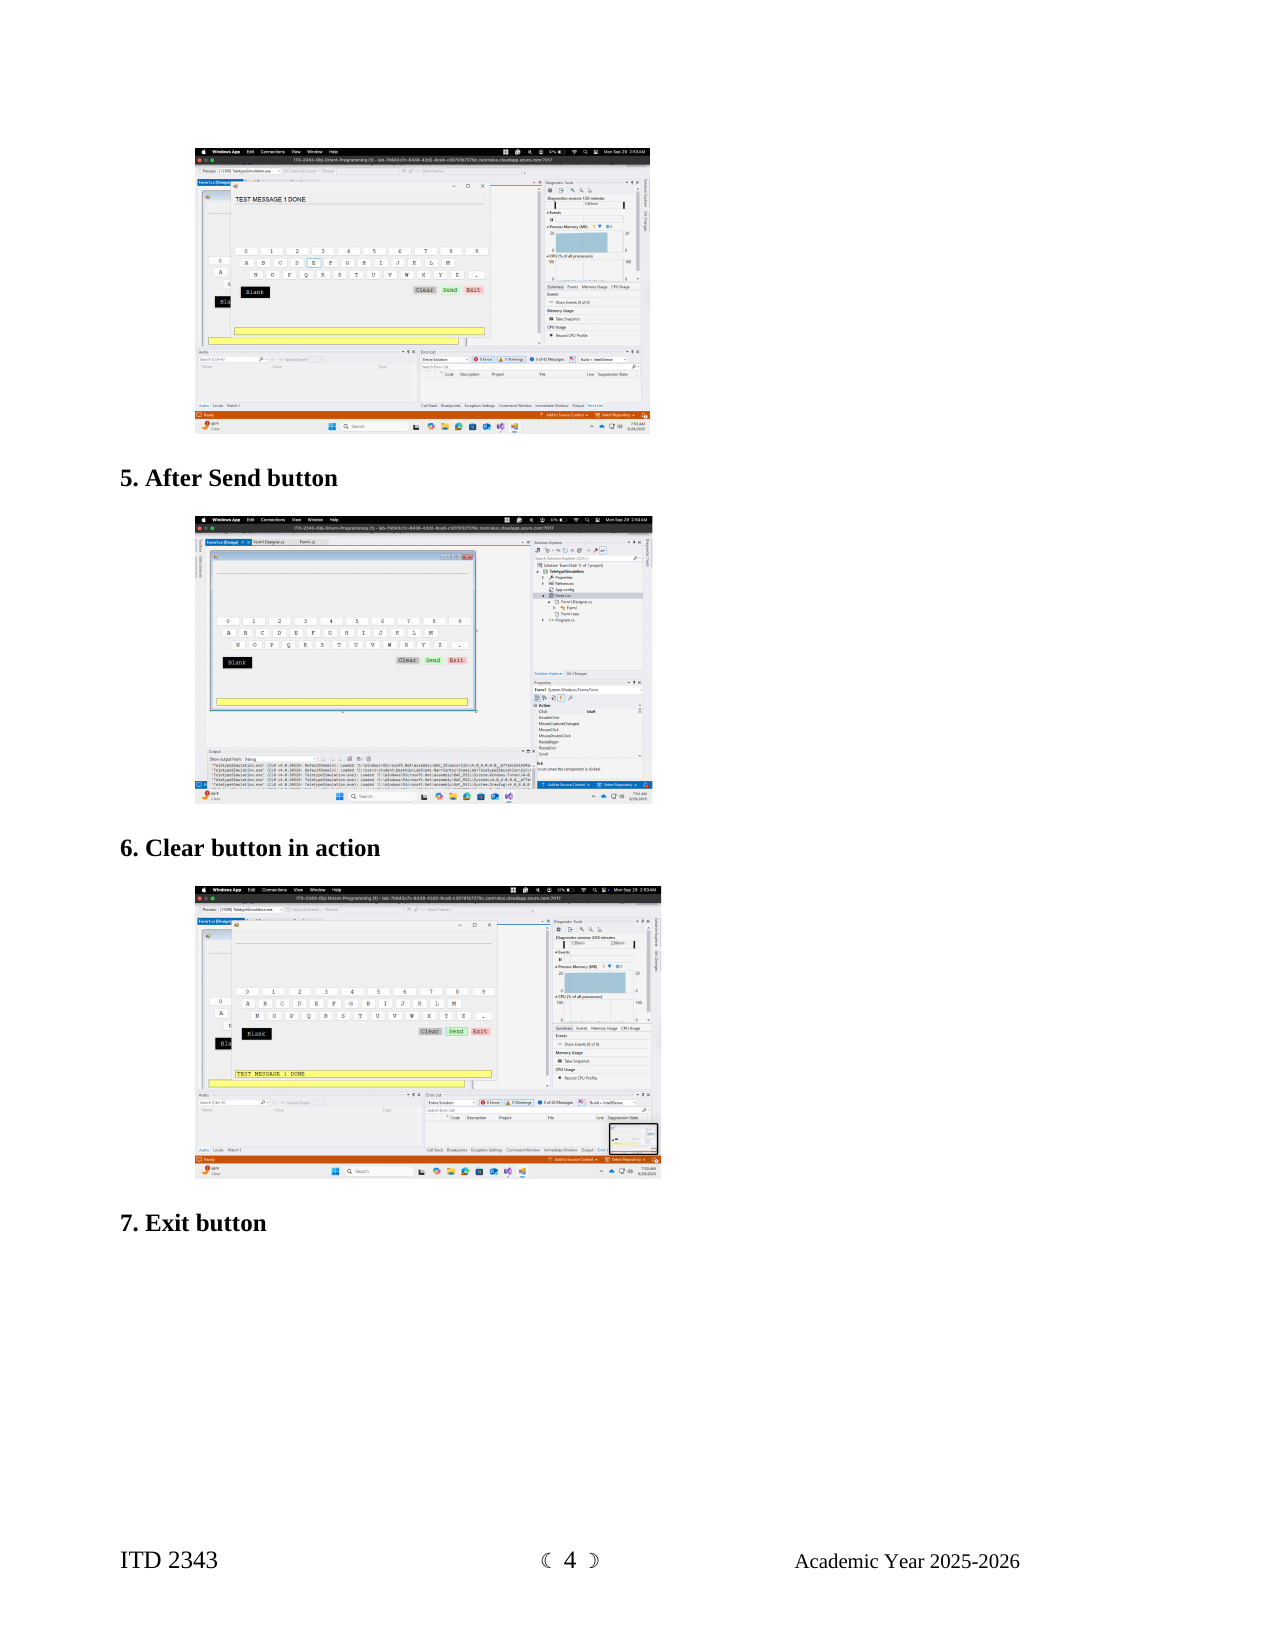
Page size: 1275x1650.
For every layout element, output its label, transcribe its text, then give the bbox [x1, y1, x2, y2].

subtitle 7. Exit button [120, 1208, 1155, 1237]
picture [195, 886, 662, 1179]
picture [195, 516, 653, 804]
picture [195, 148, 650, 434]
subtitle 6. Clear button in action [120, 833, 1155, 861]
subtitle 5. After Send button [120, 463, 1155, 491]
